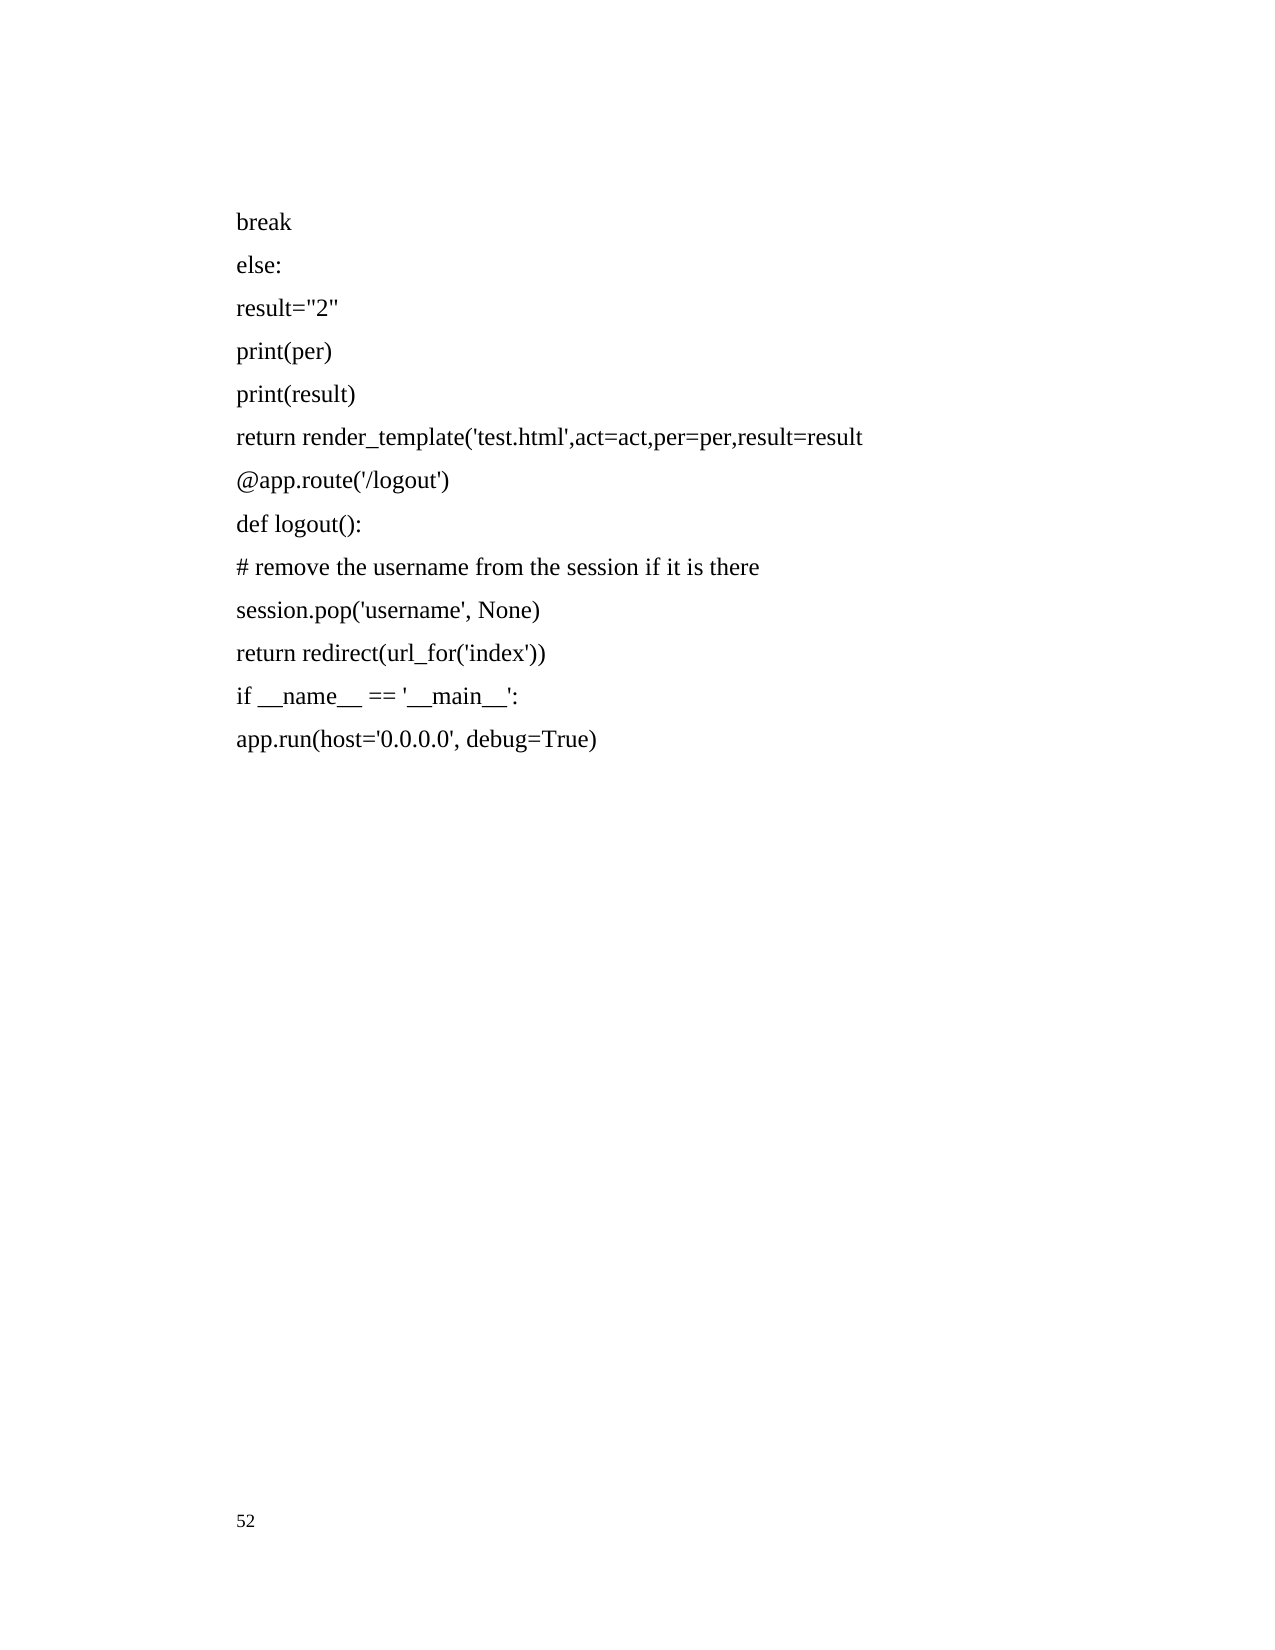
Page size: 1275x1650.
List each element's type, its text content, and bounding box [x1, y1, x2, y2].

text print(result) [236, 379, 1127, 408]
text if __name__ == '__main__': [236, 681, 1127, 710]
text print(per) [236, 336, 1127, 365]
text def logout(): [236, 509, 1127, 537]
text break [236, 207, 1127, 236]
text return redirect(url_for('index')) [236, 638, 1127, 667]
text session.pop('username', None) [236, 595, 1127, 624]
text result="2" [236, 293, 1127, 322]
text app.run(host='0.0.0.0', debug=True) [236, 724, 1127, 753]
text return render_template('test.html',act=act,per=per,result=result [236, 422, 1127, 451]
text @app.route('/logout') [236, 466, 1127, 494]
text # remove the username from the session if it is there [236, 552, 1127, 581]
text else: [236, 250, 1127, 279]
